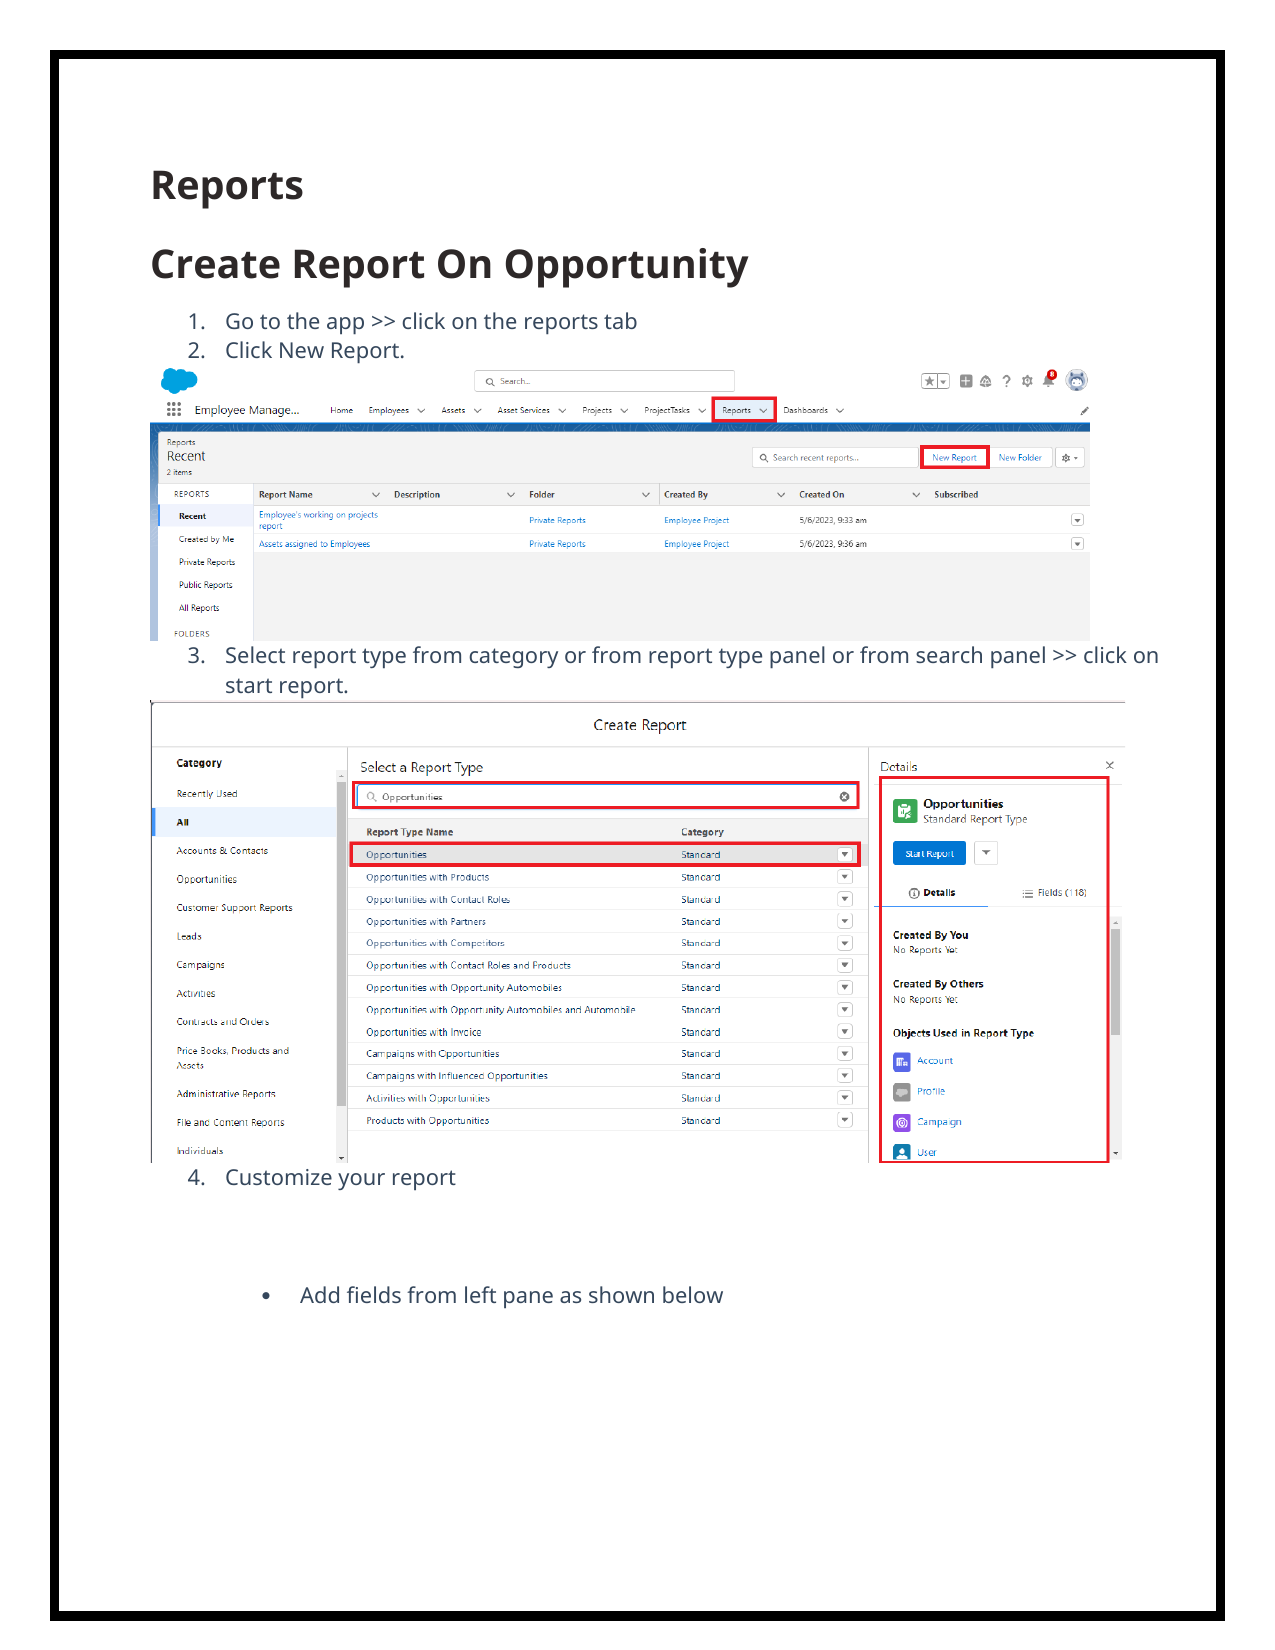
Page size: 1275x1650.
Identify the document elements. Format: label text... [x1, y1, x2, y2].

list Click New Report. [187, 336, 1196, 365]
text Create Report On Opportunity [150, 236, 1196, 290]
picture [150, 700, 1125, 1163]
list Go to the app >> click on the reports tab [187, 306, 1196, 336]
list Add fields from left pane as shown below [262, 1280, 1196, 1309]
list Select report type from category or from report type panel or from search panel >> click on start report. [187, 640, 1196, 700]
picture [150, 365, 1090, 641]
list Customize your report [187, 1162, 1196, 1192]
subtitle Reports [150, 152, 1196, 211]
